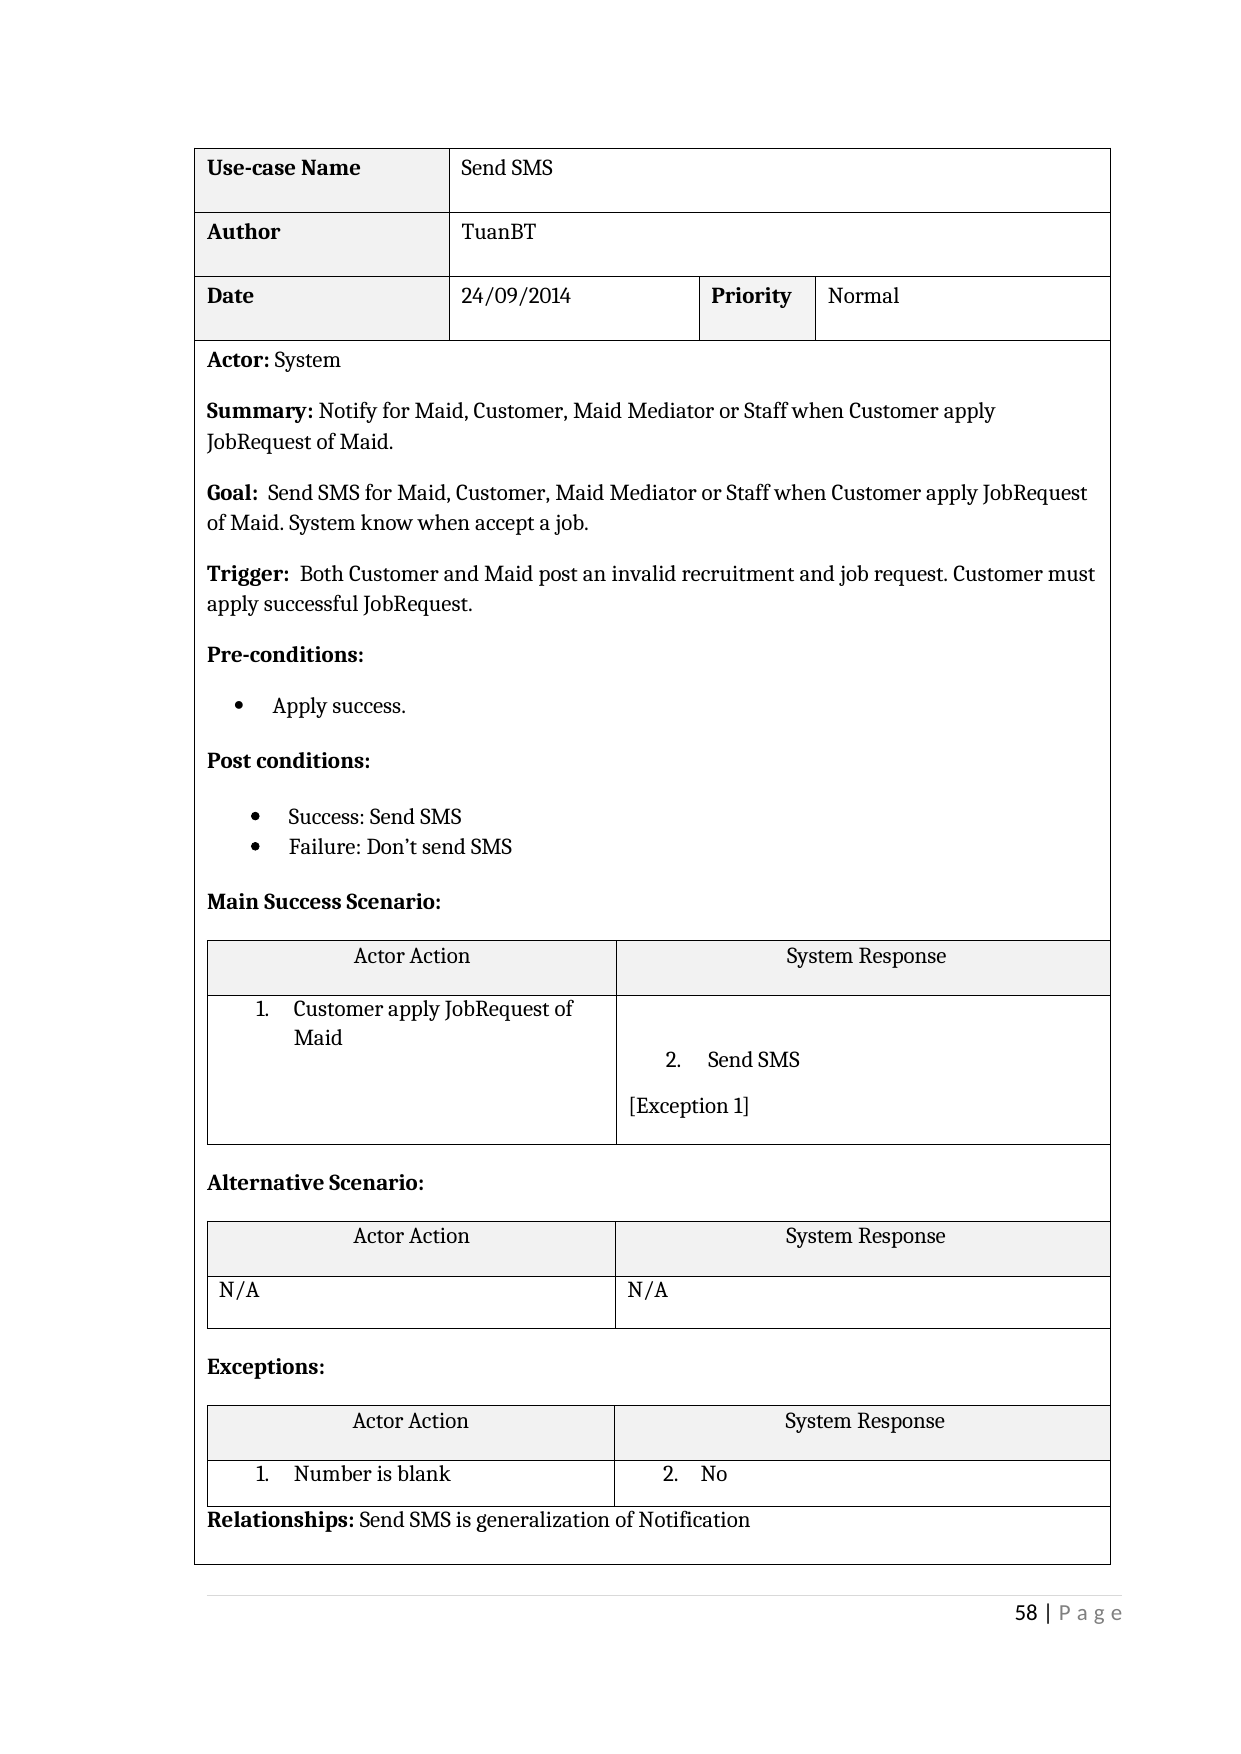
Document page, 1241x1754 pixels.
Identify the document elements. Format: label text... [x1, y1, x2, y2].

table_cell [195, 341, 1110, 1564]
table_cell Use-case Name [195, 149, 449, 212]
table_cell 24/09/2014 [450, 277, 699, 340]
table_cell Date [195, 277, 449, 340]
table_cell Priority [700, 277, 815, 340]
table_cell Author [195, 213, 449, 276]
table_cell Normal [816, 277, 1110, 340]
table_cell Send SMS [450, 149, 1110, 212]
table_cell TuanBT [450, 213, 1110, 276]
